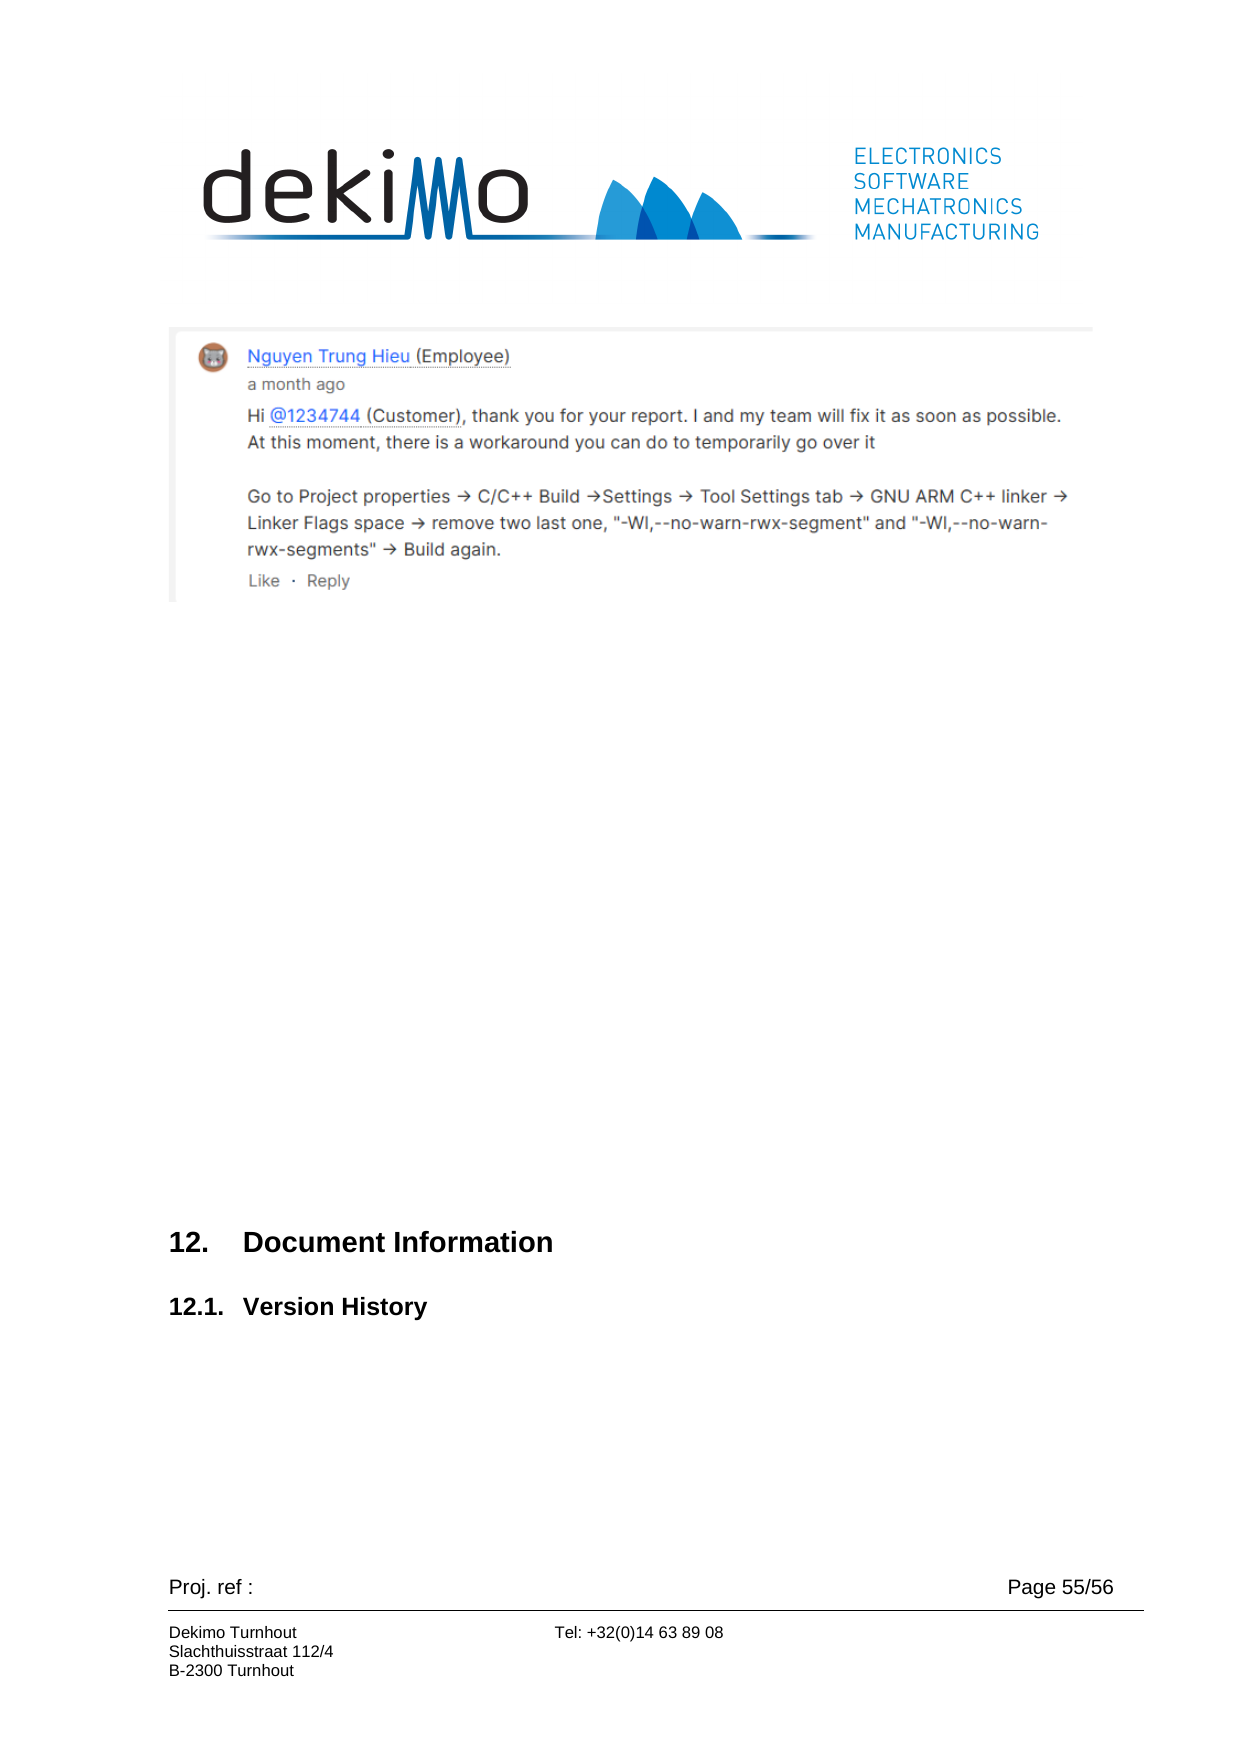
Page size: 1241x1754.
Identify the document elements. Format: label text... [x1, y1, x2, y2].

subtitle Document Information [169, 1225, 1093, 1258]
picture [168, 327, 1093, 602]
picture [159, 73, 1083, 304]
subtitle Version History [169, 1292, 1093, 1321]
